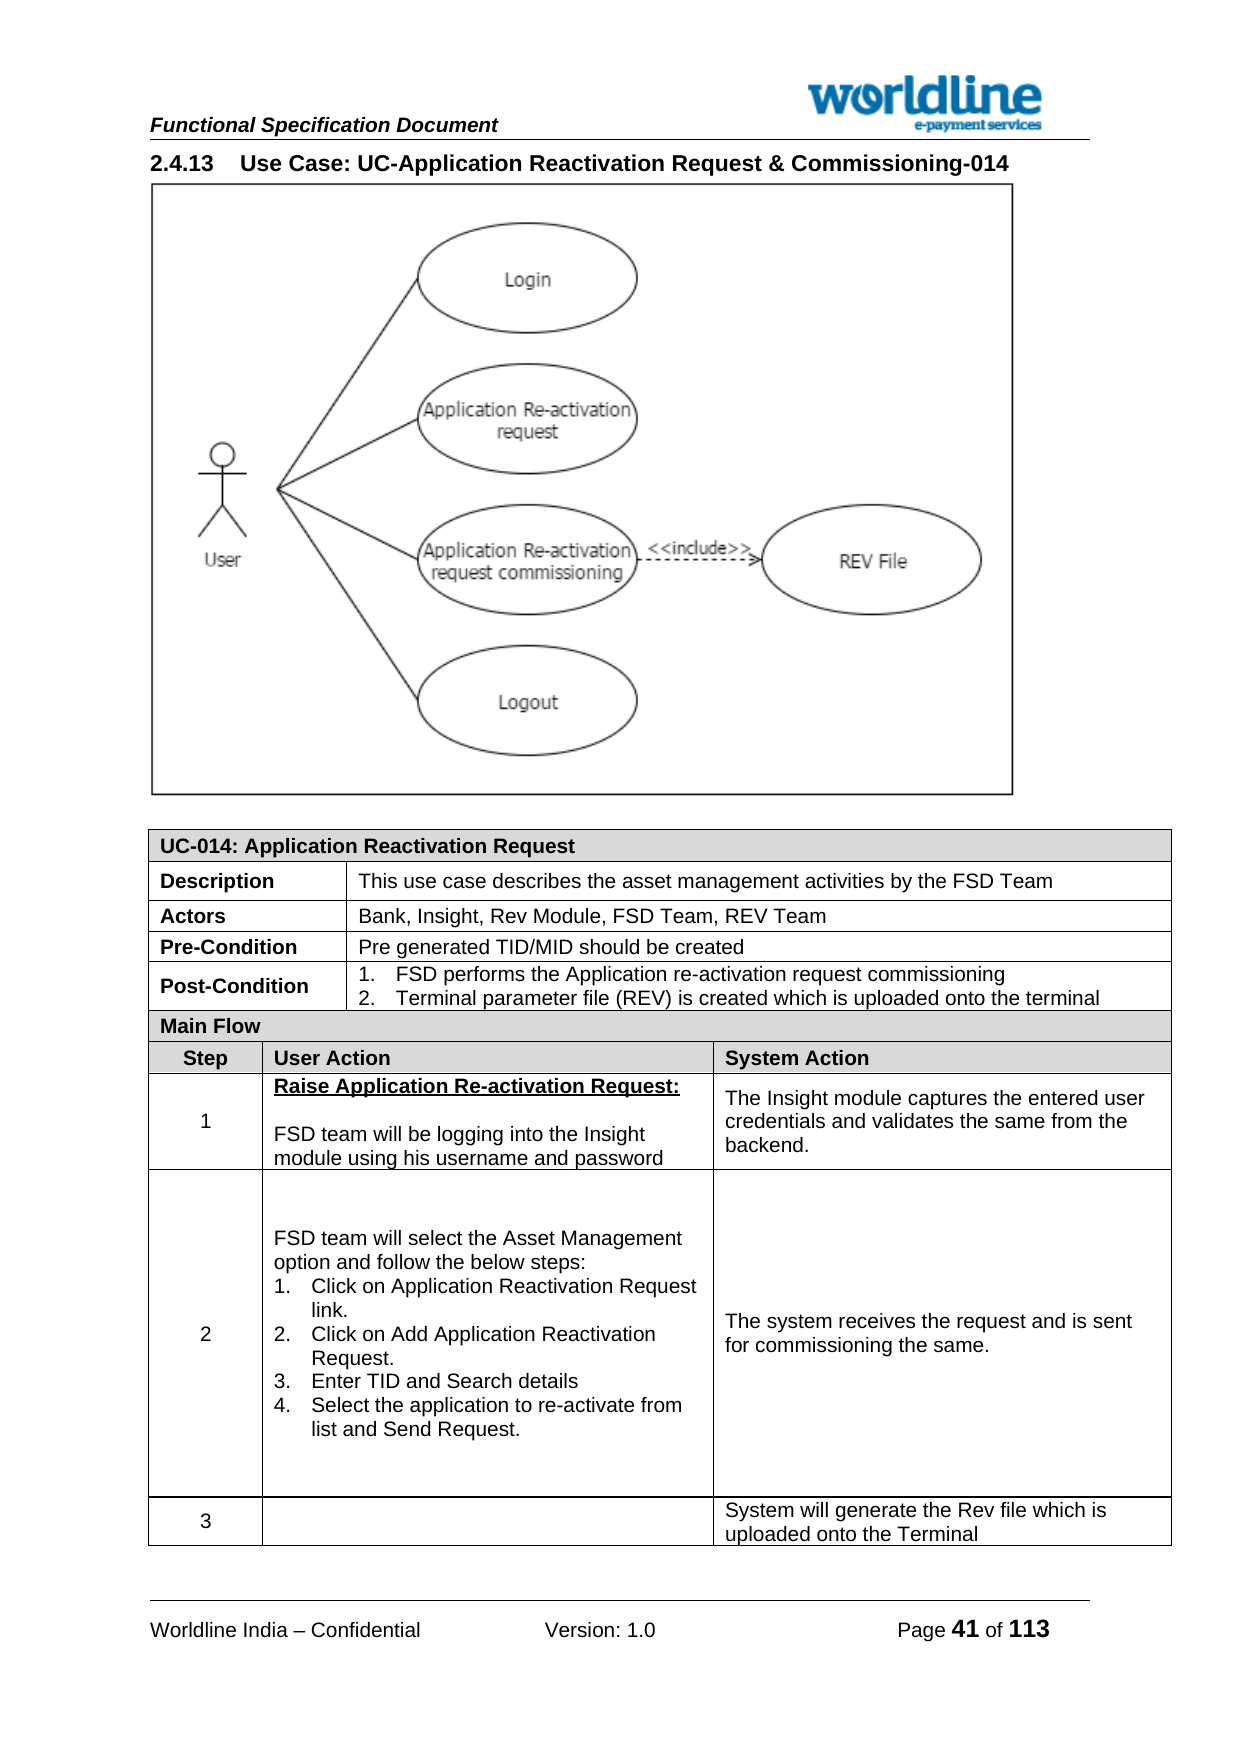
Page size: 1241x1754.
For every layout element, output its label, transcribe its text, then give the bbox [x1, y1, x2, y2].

table_cell Post-Condition [149, 962, 346, 1010]
table_cell Bank, Insight, Rev Module, FSD Team, REV Team [347, 901, 1171, 931]
table_cell The Insight module captures the entered user credentials and validates the same from the backend. [714, 1074, 1171, 1169]
picture [807, 75, 1043, 133]
table_cell Raise Application Re-activation Request: FSD team will be logging into the Insight module using his username and password [263, 1074, 713, 1169]
table_cell The system receives the request and is sent for commissioning the same. [714, 1170, 1171, 1496]
table_cell Description [149, 862, 346, 900]
table_cell [263, 1498, 713, 1545]
table_cell FSD team will select the Asset Management option and follow the below steps: Click on Application Reactivation Request link. Click on Add Application Reactivation Request. Enter TID and Search details Select the application to re-activate from list and Send Request. [263, 1170, 713, 1496]
table_cell Actors [149, 901, 346, 931]
table_cell System Action [714, 1042, 1171, 1072]
table_cell Pre-Condition [149, 932, 346, 961]
table_cell 2 [149, 1170, 262, 1496]
table_cell System will generate the Rev file which is uploaded onto the Terminal [714, 1498, 1171, 1545]
table_cell Step [149, 1042, 262, 1072]
table_header UC-014: Application Reactivation Request [149, 830, 1171, 861]
table_cell This use case describes the asset management activities by the FSD Team [347, 862, 1171, 900]
table_cell FSD performs the Application re-activation request commissioning Terminal parameter file (REV) is created which is uploaded onto the terminal [347, 962, 1171, 1010]
table_cell Main Flow [149, 1011, 1171, 1041]
table_cell User Action [263, 1042, 713, 1072]
subtitle Use Case: UC-Application Reactivation Request & Commissioning-014 [150, 150, 1090, 176]
table_cell 3 [149, 1498, 262, 1545]
table_cell Pre generated TID/MID should be created [347, 932, 1171, 961]
table_cell 1 [149, 1074, 262, 1169]
